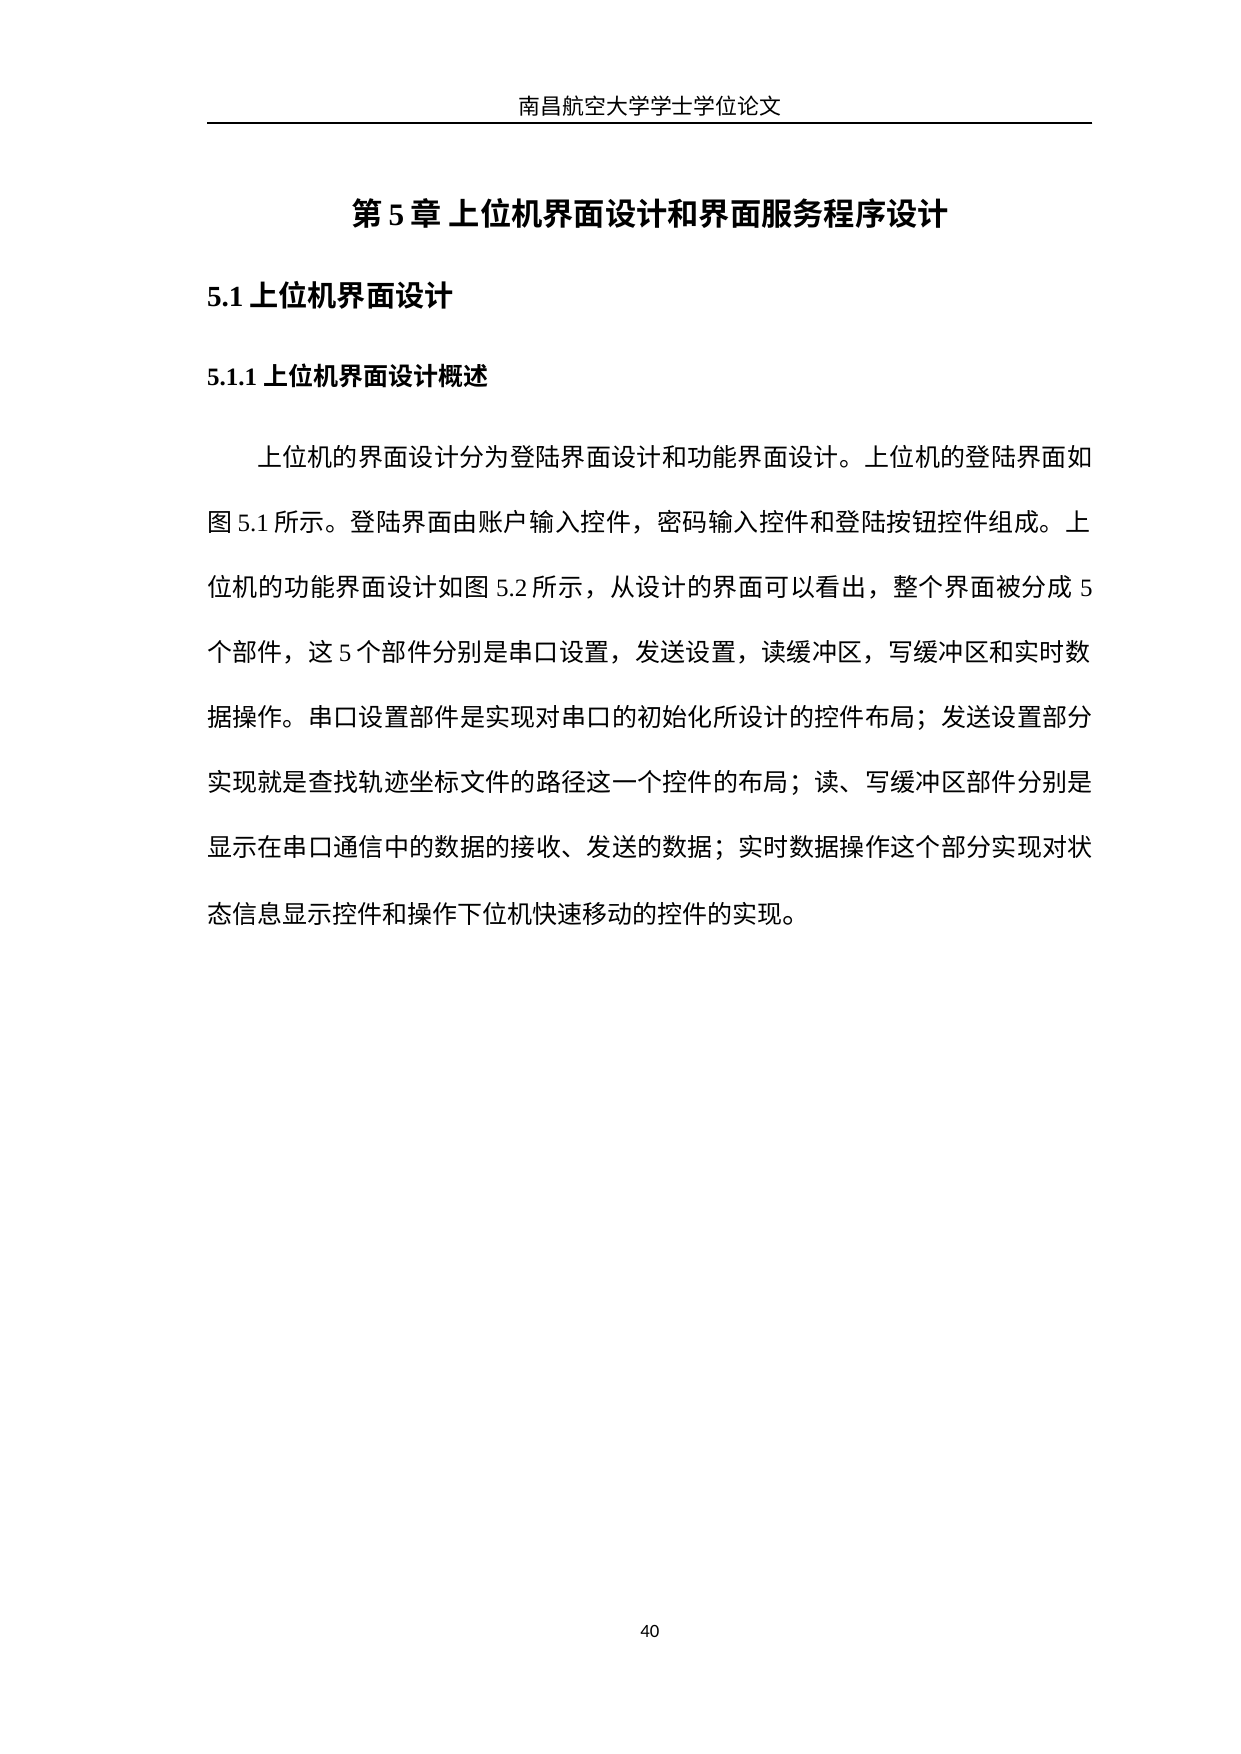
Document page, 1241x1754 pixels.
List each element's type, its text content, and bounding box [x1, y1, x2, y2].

subtitle 第5章 上位机界面设计和界面服务程序设计 [207, 180, 1092, 245]
text 上位机的界面设计分为登陆界面设计和功能界面设计。上位机的登陆界面如图5.1所示。登陆界面由账户输入控件，密码输入控件和登陆按钮控件组成。上位机的功能界面设计如图5.2所示，从设计的界面可以看出，整个界面被分成5个部件，这5个部件分别是串口设置，发送设置，读缓冲区，写缓冲区和实时数据操作。串口设置部件是实现对串口的初始化所设计的控件布局；发送设置部分实现就是查找轨迹坐标文件的路径这一个控件的布局；读、写缓冲区部件分别是显示在串口通信中的数据的接收、发送的数据；实时数据操作这个部分实现对状态信息显示控件和操作下位机快速移动的控件的实现。 [207, 423, 1092, 943]
subtitle 5.1上位机界面设计 [207, 261, 1092, 326]
subtitle 5.1.1 上位机界面设计概述 [207, 342, 1092, 407]
